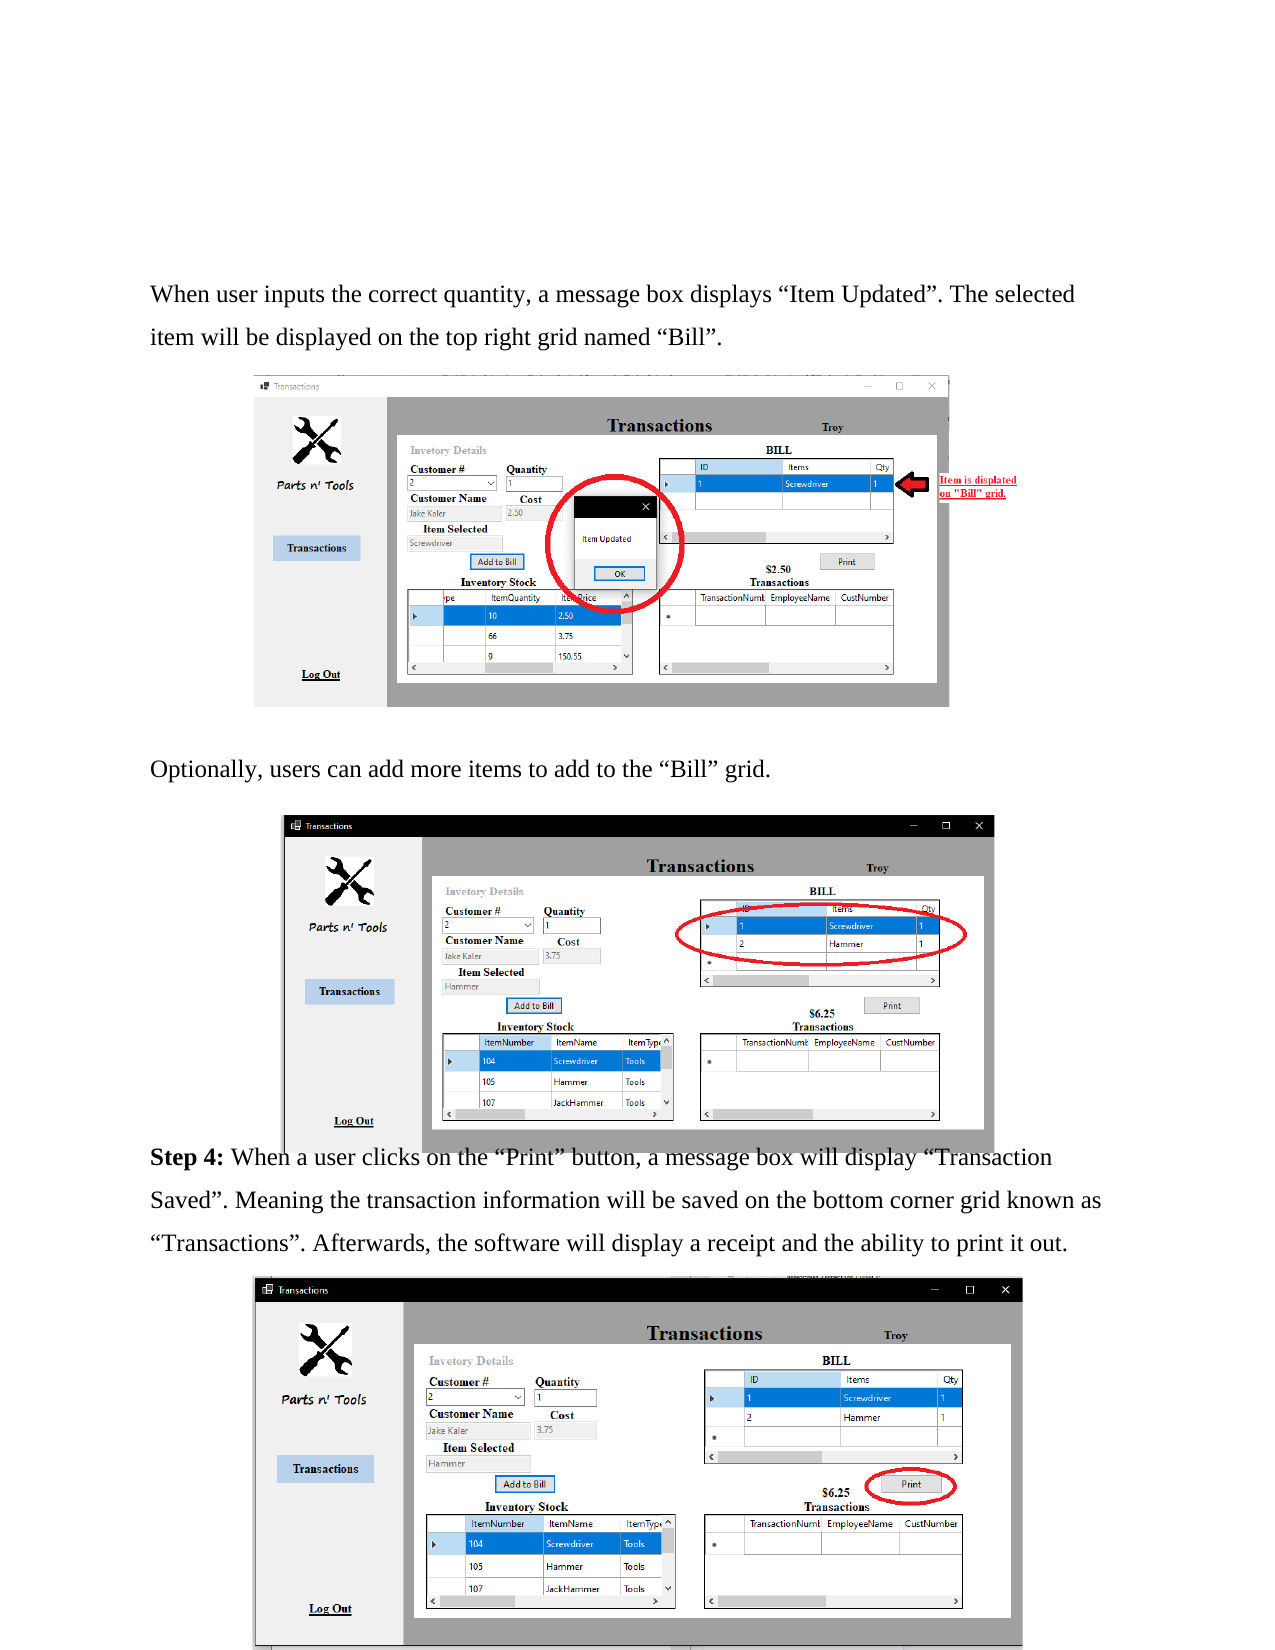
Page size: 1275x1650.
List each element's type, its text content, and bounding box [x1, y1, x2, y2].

text When user inputs the correct quantity, a message box displays “Item Updated”. The selected item will be displayed on the top right grid named “Bill”. [150, 279, 1125, 351]
picture [280, 815, 995, 1142]
picture [252, 1276, 1023, 1650]
text Optionally, users can add more items to add to the “Bill” grid. [150, 754, 1125, 782]
text Step 4: When a user clicks on the “Print” button, a message box will display “Transaction Saved”. Meaning the transaction information will be saved on the bottom corner grid known as “Transactions”. Afterwards, the software will display a receipt and the ability to print it out. [150, 1142, 1125, 1257]
picture [253, 375, 1022, 707]
